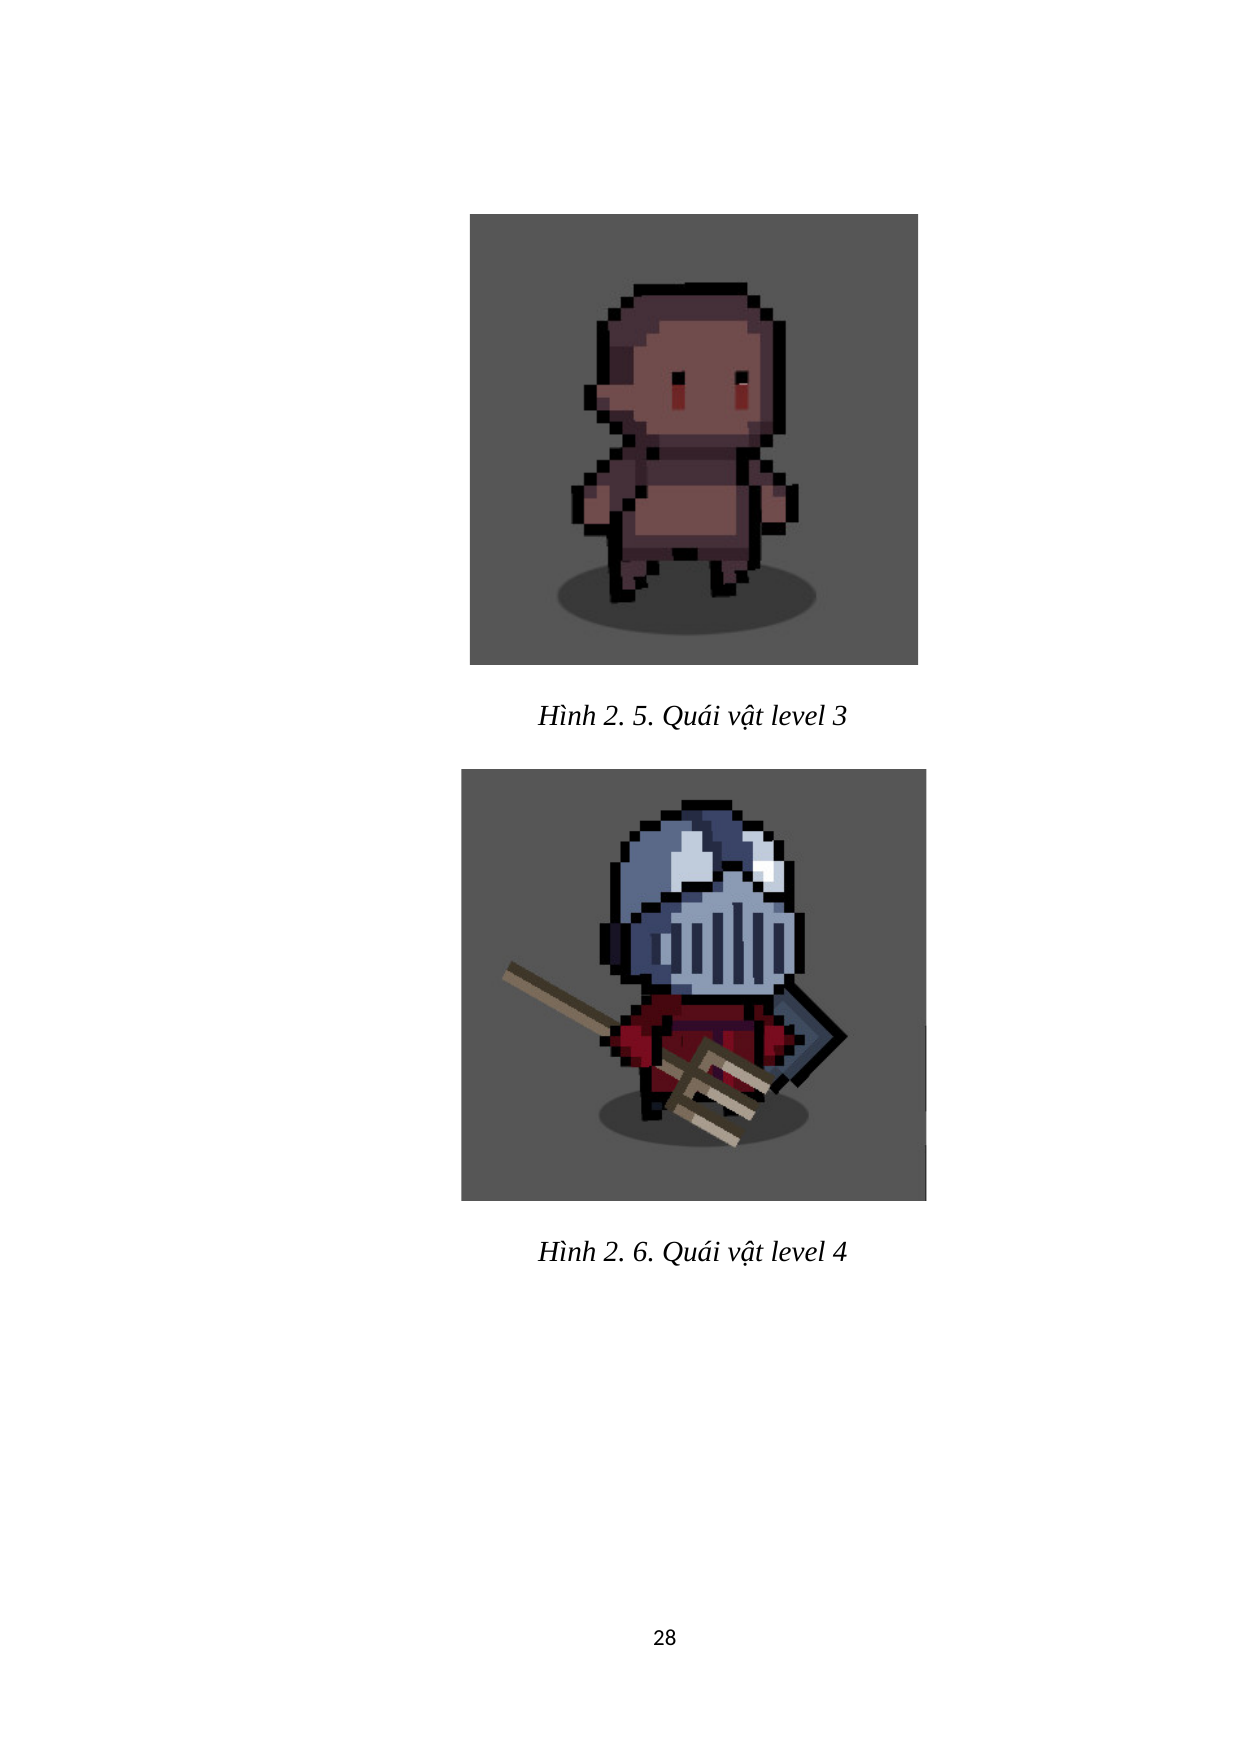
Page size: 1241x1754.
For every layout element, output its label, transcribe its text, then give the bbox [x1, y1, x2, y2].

picture [461, 769, 927, 1201]
text Hình 2. 6. Quái vật level 4 [207, 1234, 1122, 1268]
picture [469, 214, 919, 665]
text Hình 2. 5. Quái vật level 3 [207, 698, 1122, 732]
